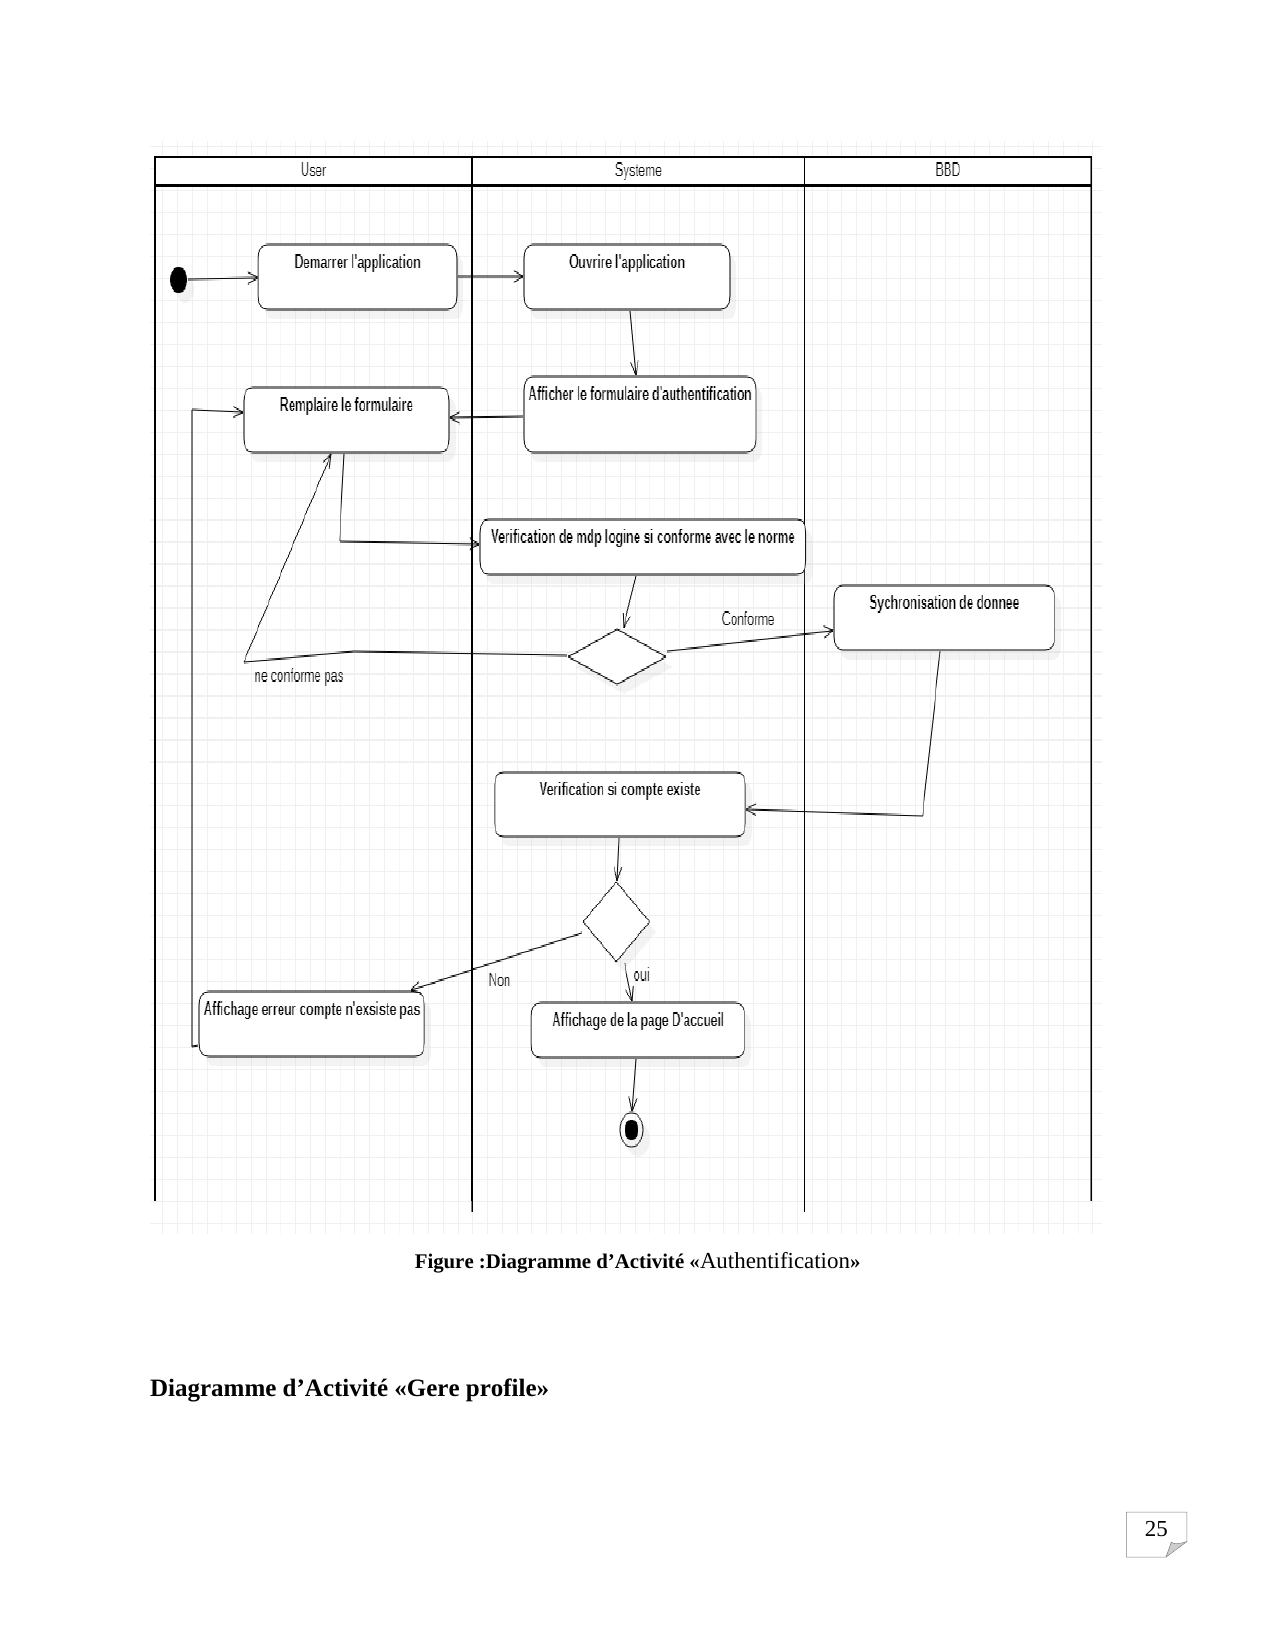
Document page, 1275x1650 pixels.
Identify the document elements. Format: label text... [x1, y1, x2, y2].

subtitle Diagramme d’Activité «Gere profile» [150, 1373, 1164, 1401]
picture [1165, 1541, 1171, 1556]
text Figure :Diagramme d’Activité «Authentification» [154, 1247, 1121, 1273]
picture [1168, 1544, 1181, 1554]
picture [150, 141, 1102, 1234]
picture [1168, 1543, 1187, 1557]
